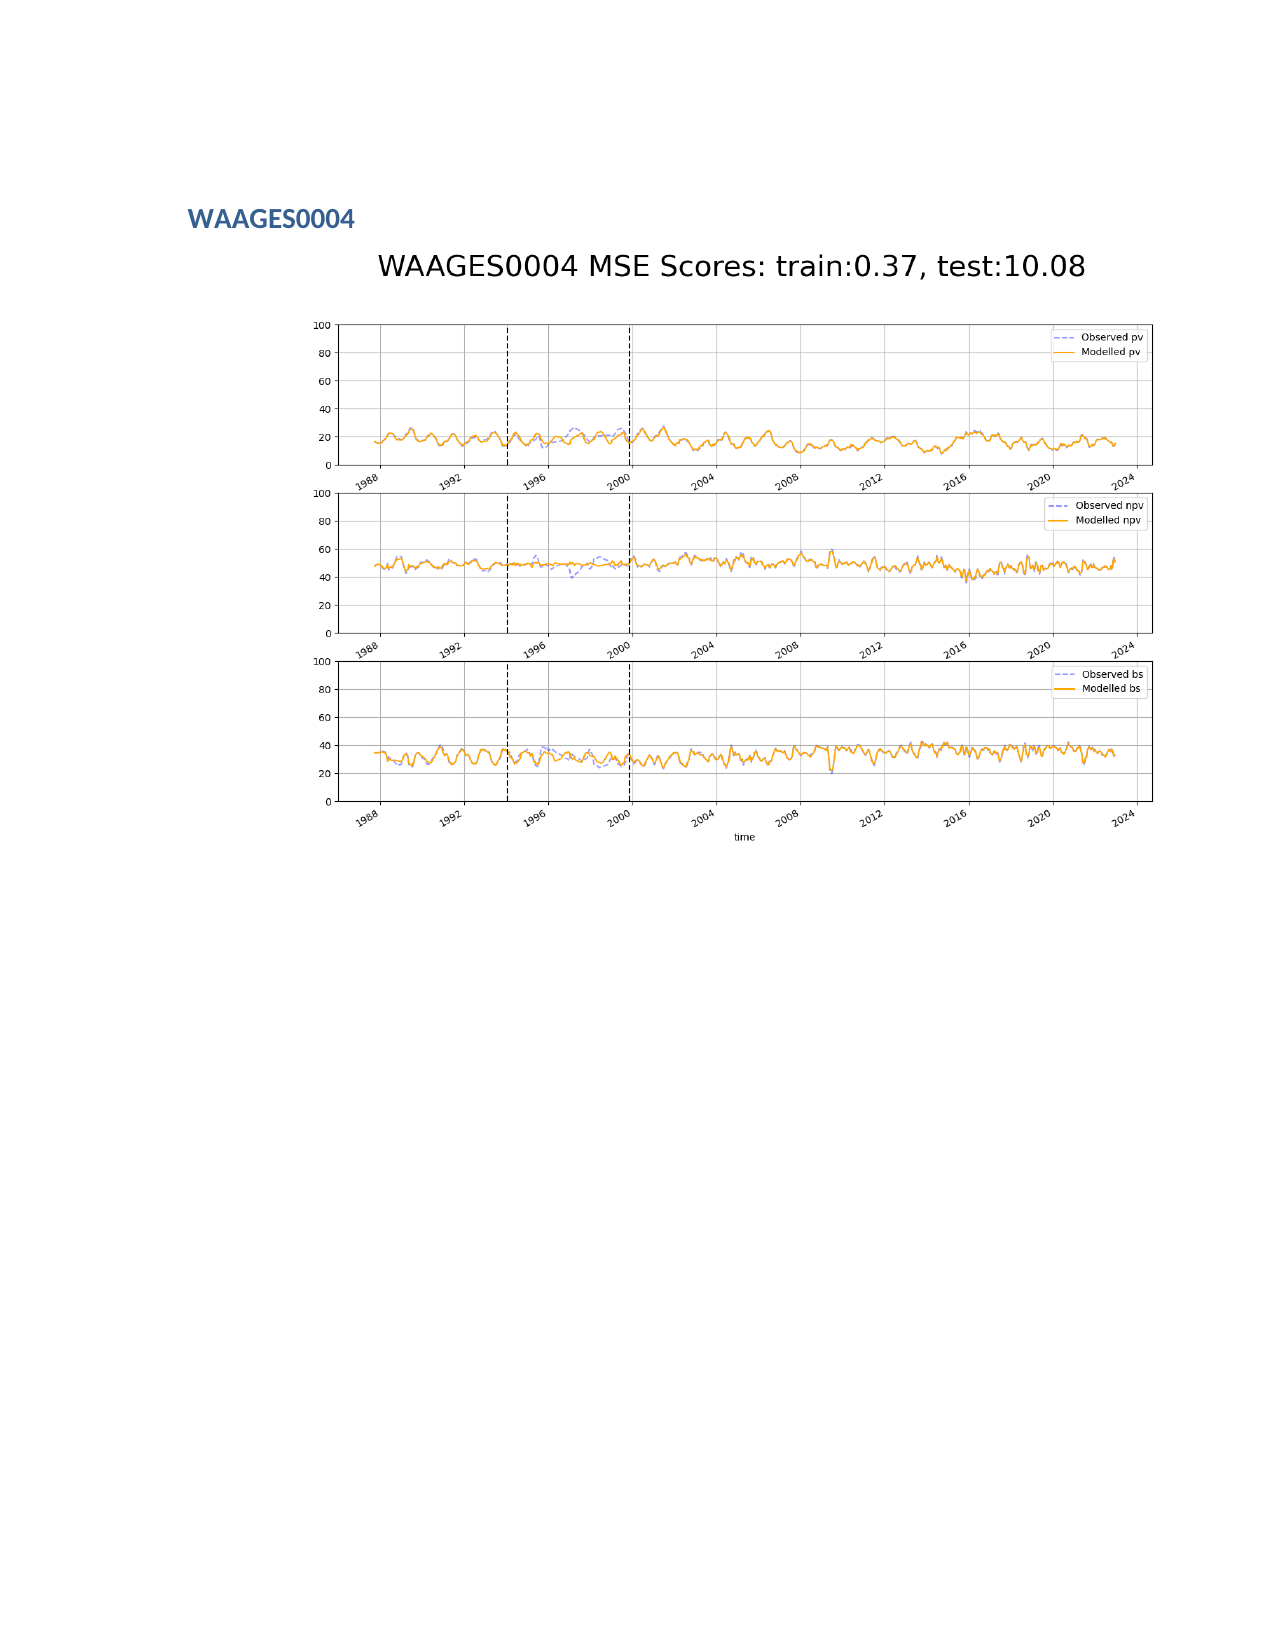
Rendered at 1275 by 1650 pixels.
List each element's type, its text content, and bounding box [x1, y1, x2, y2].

subtitle WAAGES0004 [187, 200, 1087, 236]
picture [206, 241, 1257, 941]
